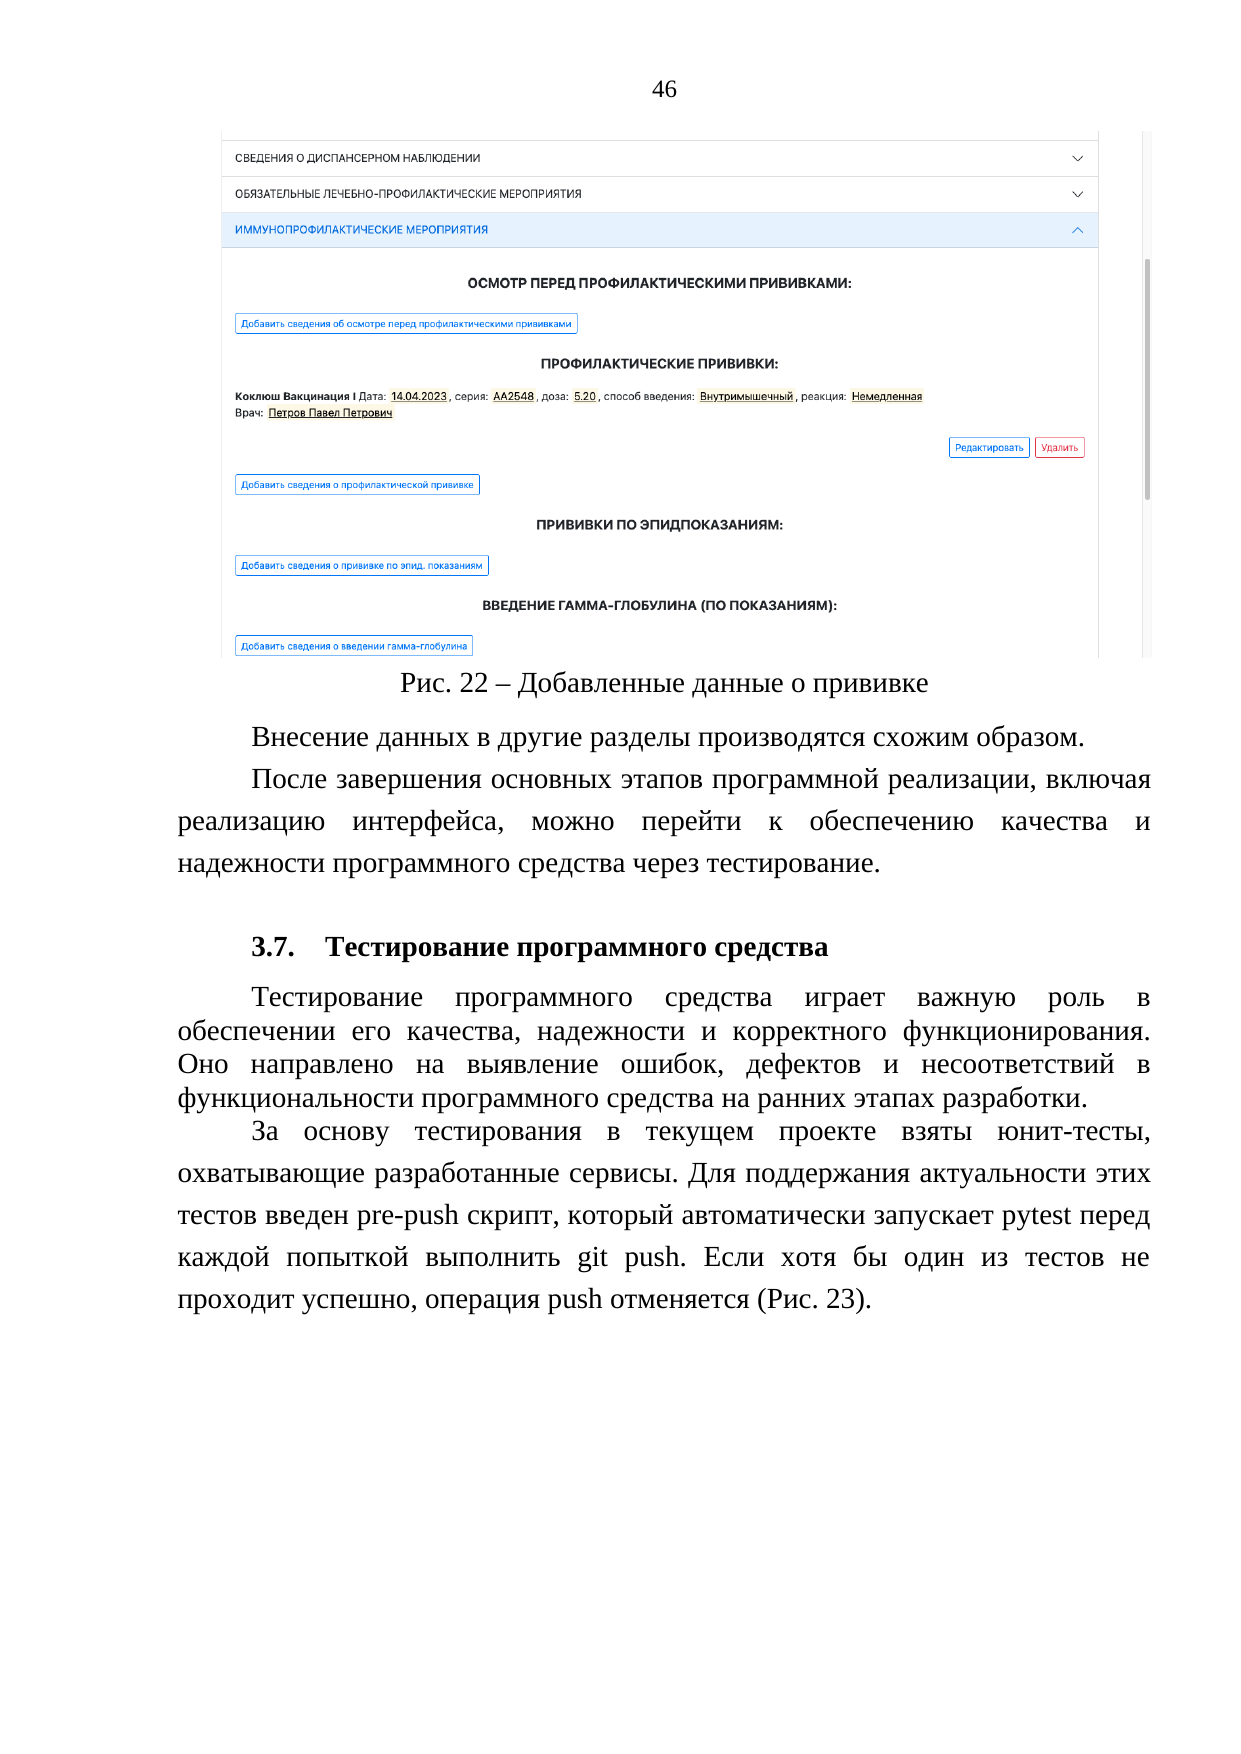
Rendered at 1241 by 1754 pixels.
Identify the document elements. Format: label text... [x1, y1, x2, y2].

subtitle Тестирование программного средства [177, 929, 1152, 962]
text Рис. 22 – Добавленные данные о прививке [177, 665, 1152, 699]
list Тестирование программного средства играет важную роль в обеспечении его качества, надежности и корректного функционирования. Оно направлено на выявление ошибок, дефектов и несоответствий в функциональности программного средства на ранних этапах разработки. [177, 979, 1152, 1113]
text После завершения основных этапов программной реализации, включая реализацию интерфейса, можно перейти к обеспечению качества и надежности программного средства через тестирование. [177, 761, 1152, 879]
text За основу тестирования в текущем проекте взяты юнит-тесты, охватывающие разработанные сервисы. Для поддержания актуальности этих тестов введен pre-push скрипт, который автоматически запускает pytest перед каждой попыткой выполнить git push. Если хотя бы один из тестов не проходит успешно, операция push отменяется (Рис. 23). [177, 1113, 1152, 1314]
text Внесение данных в другие разделы производятся схожим образом. [177, 719, 1152, 753]
picture [177, 131, 1152, 658]
